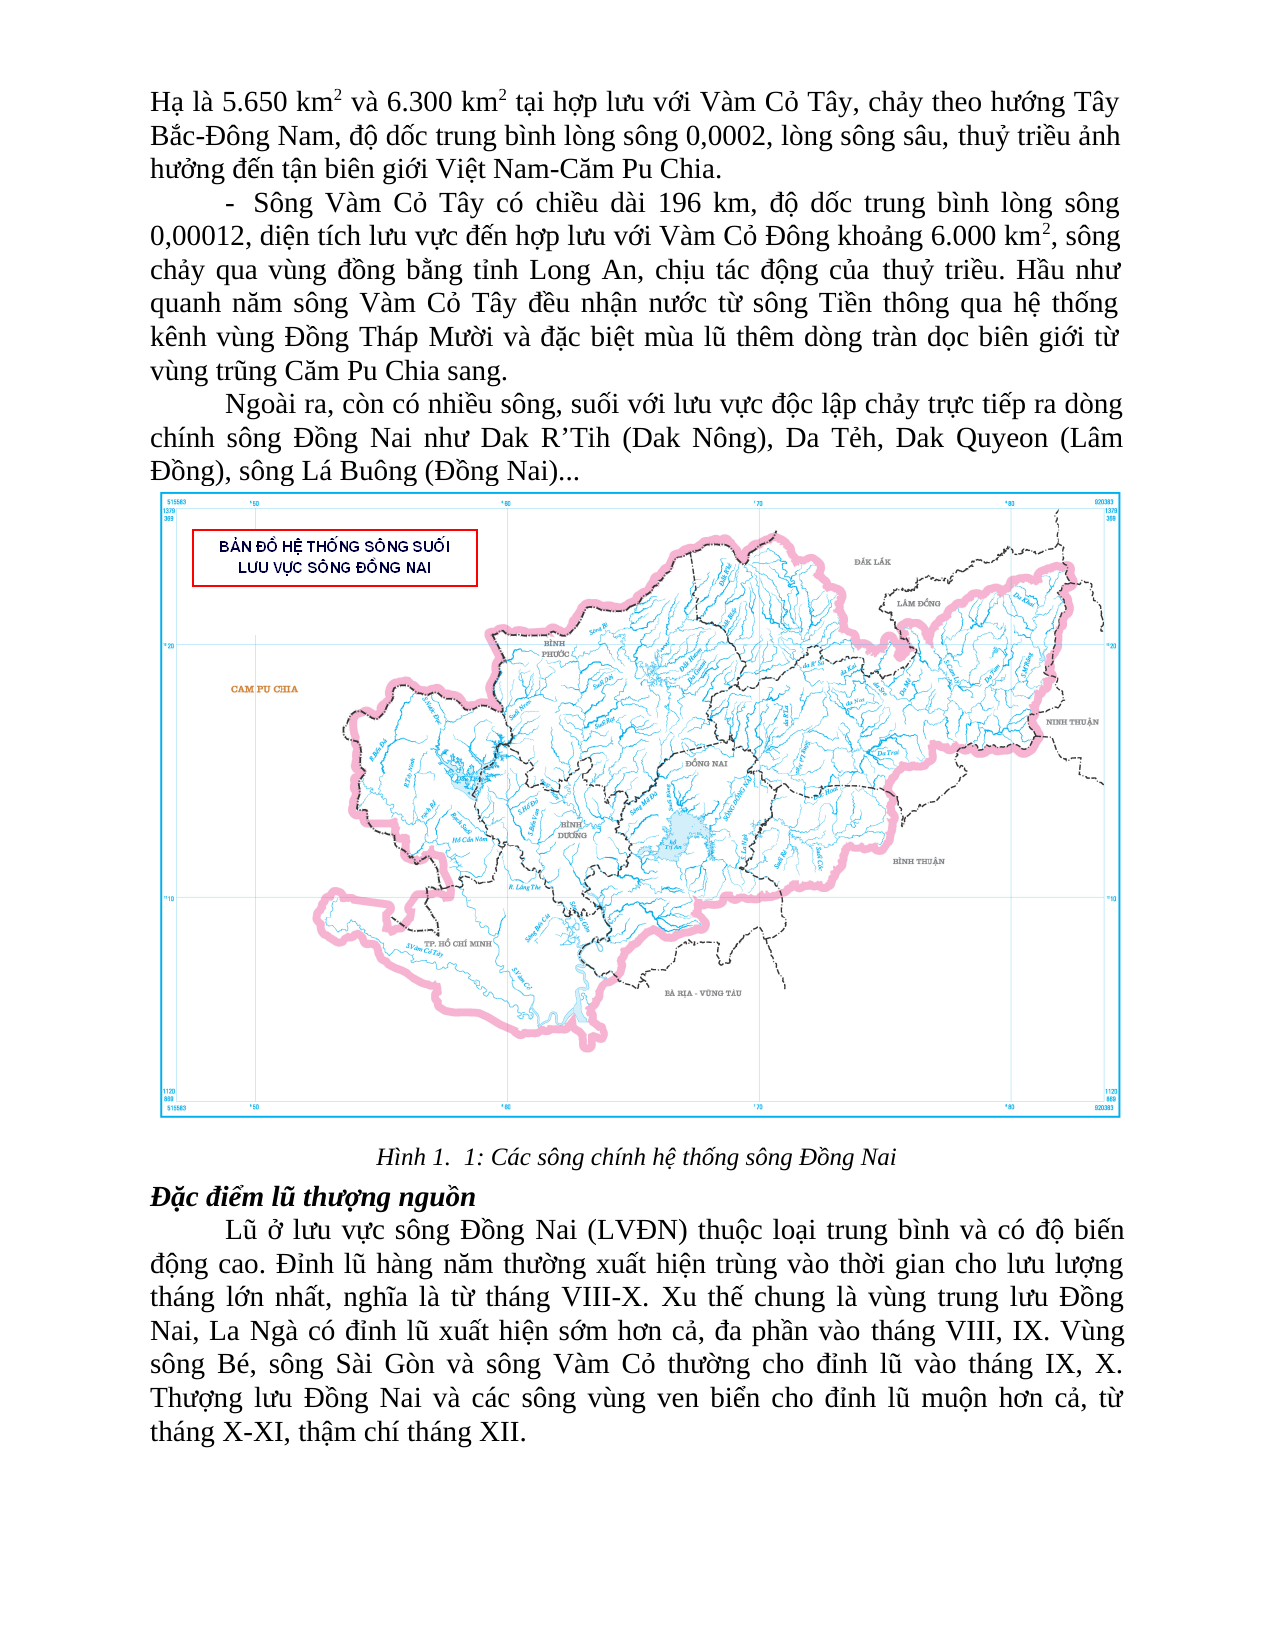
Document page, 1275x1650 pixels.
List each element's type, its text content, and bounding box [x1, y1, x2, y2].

text Ngoài ra, còn có nhiều sông, suối với lưu vực độc lập chảy trực tiếp ra dòng chính sông Đồng Nai như Dak R’Tih (Dak Nông), Da Tẻh, Dak Quyeon (Lâm Đồng), sông Lá Buông (Đồng Nai)... [150, 386, 1125, 487]
text Đặc điểm lũ thượng nguồn [150, 1179, 1125, 1212]
text - Sông Vàm Cỏ Tây có chiều dài 196 km, độ dốc trung bình lòng sông 0,00012, diện tích lưu vực đến hợp lưu với Vàm Cỏ Đông khoảng 6.000 km2, sông chảy qua vùng đồng bằng tỉnh Long An, chịu tác động của thuỷ triều. Hầu như quanh năm sông Vàm Cỏ Tây đều nhận nước từ sông Tiền thông qua hệ thống kênh vùng Đồng Tháp Mười và đặc biệt mùa lũ thêm dòng tràn dọc biên giới từ vùng trũng Căm Pu Chia sang. [150, 185, 1121, 386]
picture [152, 486, 1123, 1134]
text Lũ ở lưu vực sông Đồng Nai (LVĐN) thuộc loại trung bình và có độ biến động cao. Đỉnh lũ hàng năm thường xuất hiện trùng vào thời gian cho lưu lượng tháng lớn nhất, nghĩa là từ tháng VIII-X. Xu thế chung là vùng trung lưu Đồng Nai, La Ngà có đỉnh lũ xuất hiện sớm hơn cả, đa phần vào tháng VIII, IX. Vùng sông Bé, sông Sài Gòn và sông Vàm Cỏ thường cho đỉnh lũ vào tháng IX, X. Thượng lưu Đồng Nai và các sông vùng ven biển cho đỉnh lũ muộn hơn cả, từ tháng X-XI, thậm chí tháng XII. [150, 1212, 1125, 1447]
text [150, 84, 1121, 185]
